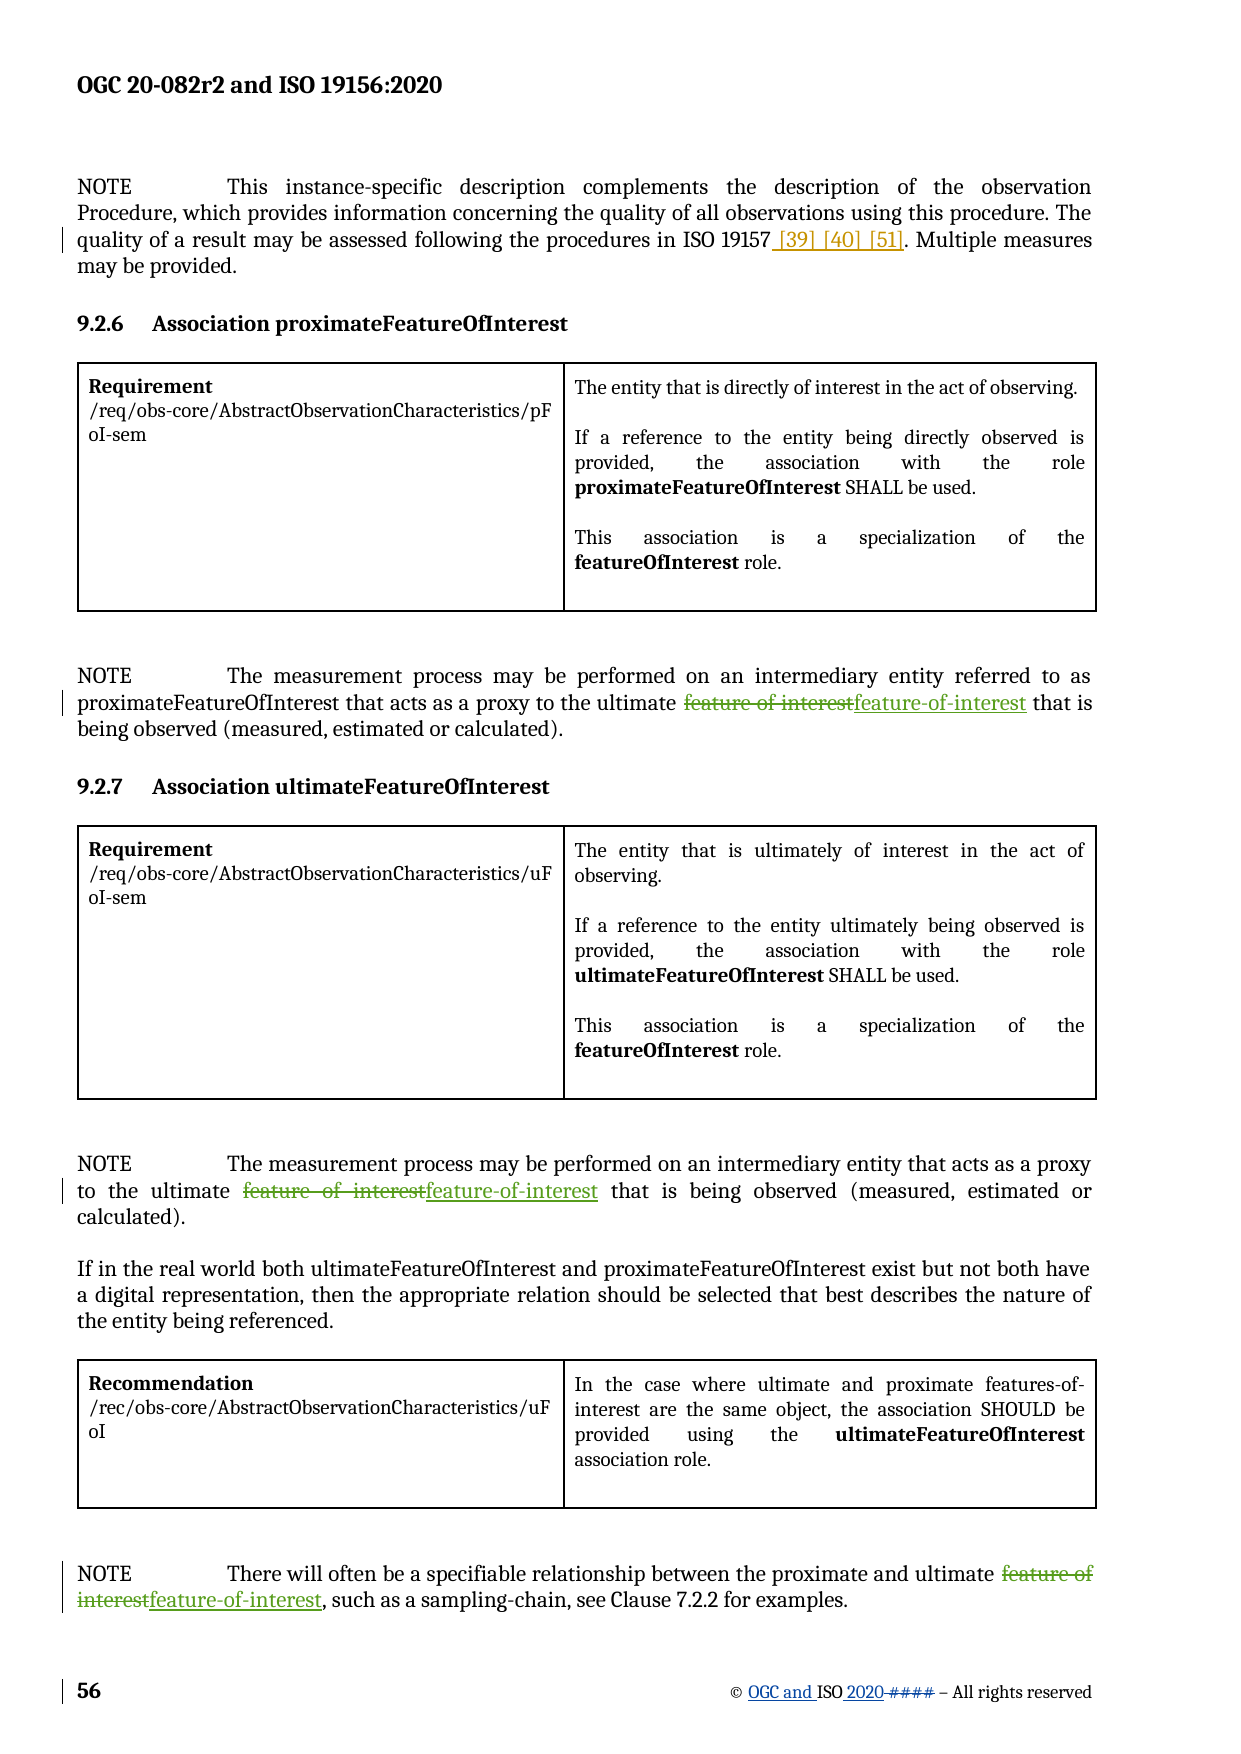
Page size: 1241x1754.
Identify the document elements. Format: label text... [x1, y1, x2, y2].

table_header In the case where ultimate and proximate features-of-interest are the same object, the association SHOULD be provided using the ultimateFeatureOfInterest association role. [565, 1361, 1095, 1507]
table_header Requirement /req/obs-core/AbstractObservationCharacteristics/uFoI-sem [79, 827, 563, 1098]
text NOTE This instance-specific description complements the description of the observation Procedure, which provides information concerning the quality of all observations using this procedure. The quality of a result may be assessed following the procedures in ISO 19157. Multiple measures may be provided. [77, 174, 1092, 279]
subtitle Association proximateFeatureOfInterest [77, 311, 1092, 337]
table_header The entity that is ultimately of interest in the act of observing. If a reference to the entity ultimately being observed is provided, the association with the role ultimateFeatureOfInterest SHALL be used. This association is a specialization of the featureOfInterest role. [565, 827, 1095, 1098]
text NOTE There will often be a specifiable relationship between the proximate and ultimate , such as a sampling-chain, see Clause 7.2.2 for examples. [77, 1561, 1092, 1613]
text NOTE The measurement process may be performed on an intermediary entity that acts as a proxy to the ultimate that is being observed (measured, estimated or calculated). [77, 1151, 1092, 1230]
subtitle Association ultimateFeatureOfInterest [77, 773, 1092, 800]
table_header The entity that is directly of interest in the act of observing. If a reference to the entity being directly observed is provided, the association with the role proximateFeatureOfInterest SHALL be used. This association is a specialization of the featureOfInterest role. [565, 364, 1095, 610]
text NOTE The measurement process may be performed on an intermediary entity referred to as proximateFeatureOfInterest that acts as a proxy to the ultimate that is being observed (measured, estimated or calculated). [77, 663, 1092, 742]
text If in the real world both ultimateFeatureOfInterest and proximateFeatureOfInterest exist but not both have a digital representation, then the appropriate relation should be selected that best describes the nature of the entity being referenced. [77, 1255, 1092, 1334]
table_header Requirement /req/obs-core/AbstractObservationCharacteristics/pFoI-sem [79, 364, 563, 610]
table_header Recommendation /rec/obs-core/AbstractObservationCharacteristics/uFoI [79, 1361, 563, 1507]
